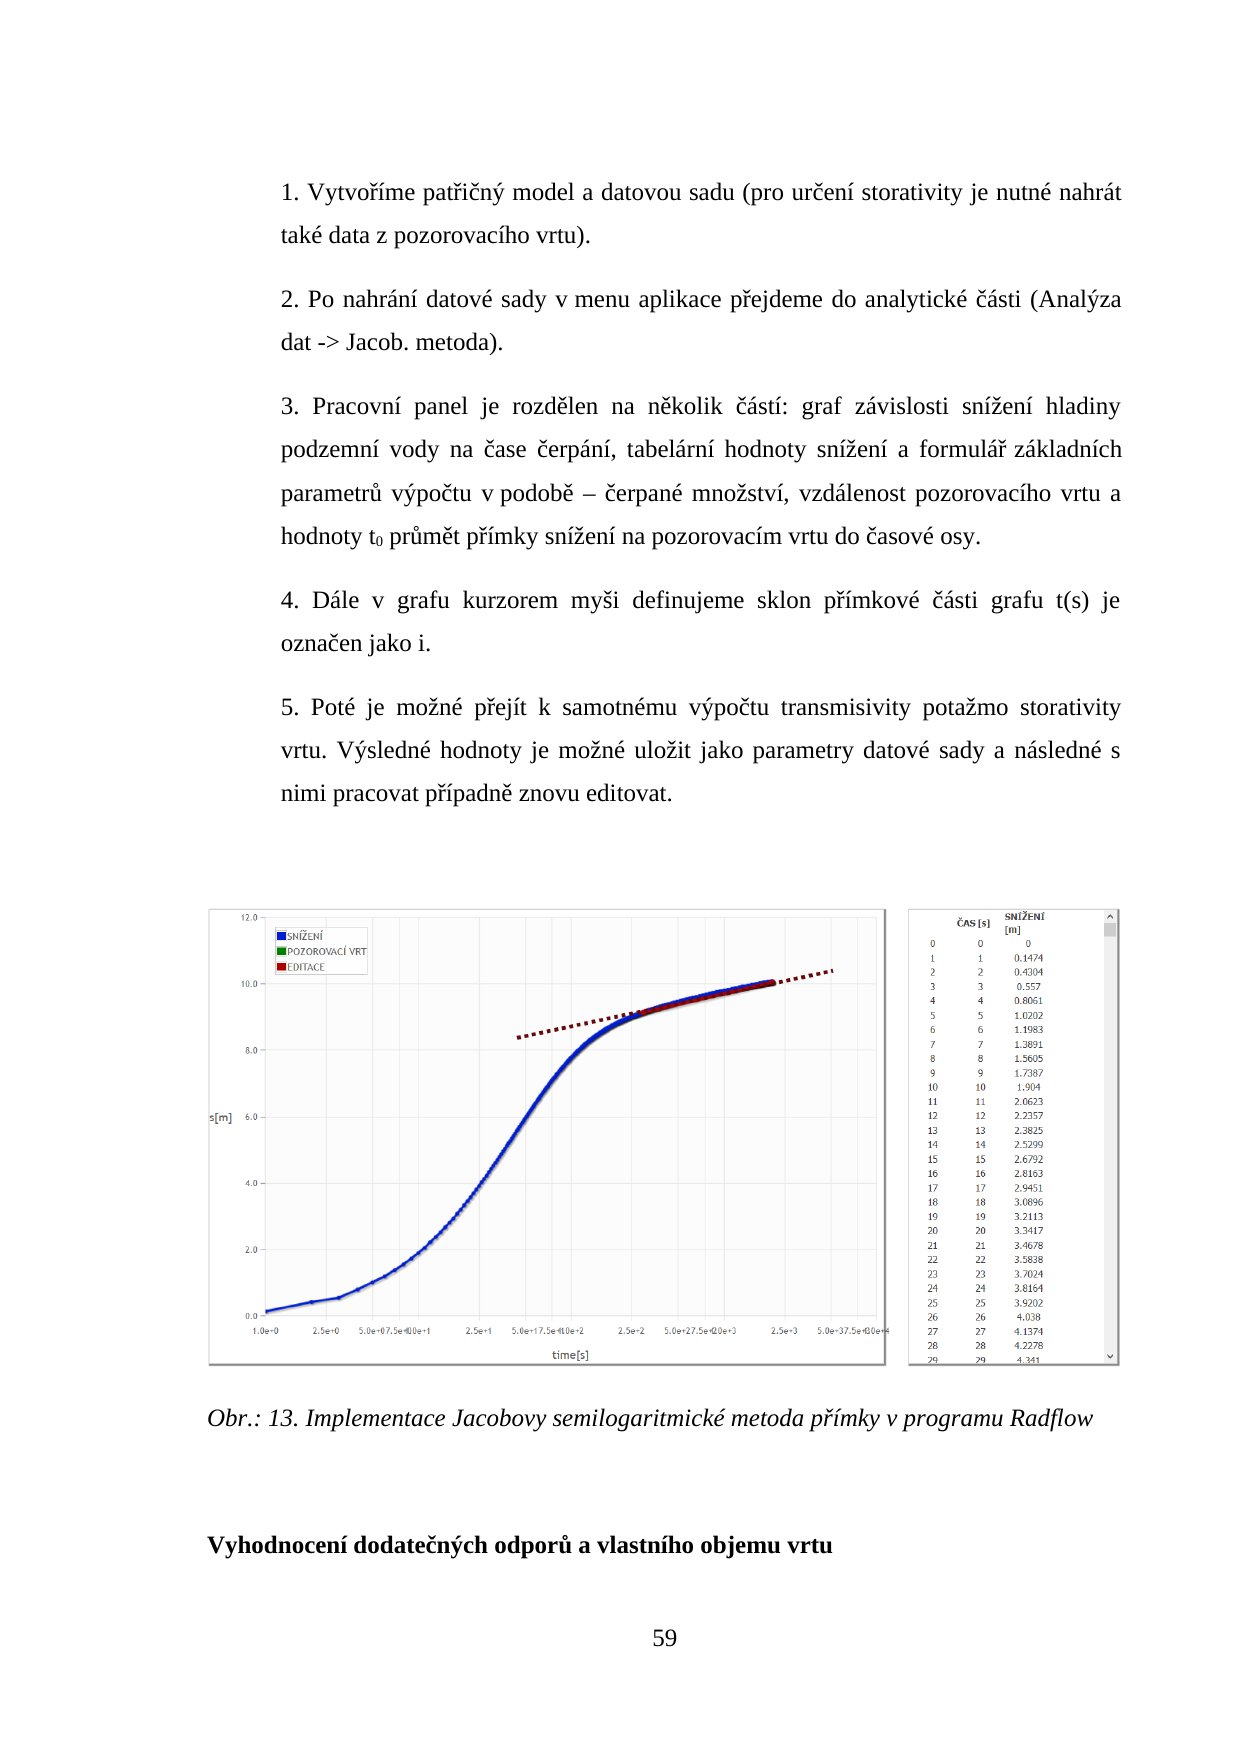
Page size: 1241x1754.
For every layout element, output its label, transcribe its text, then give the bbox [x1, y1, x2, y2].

text 1. Vytvoříme patřičný model a datovou sadu (pro určení storativity je nutné nahrát také data z pozorovacího vrtu). [281, 177, 1122, 249]
text 5. Poté je možné přejít k samotnému výpočtu transmisivity potažmo storativity vrtu. Výsledné hodnoty je možné uložit jako parametry datové sady a následné s nimi pracovat případně znovu editovat. [281, 692, 1122, 807]
text Obr.: 13. Implementace Jacobovy semilogaritmické metoda přímky v programu Radflow [207, 1403, 1122, 1431]
text 3. Pracovní panel je rozdělen na několik částí: graf závislosti snížení hladiny podzemní vody na čase čerpání, tabelární hodnoty snížení a formulář základních parametrů výpočtu v podobě – čerpané množství, vzdálenost pozorovacího vrtu a hodnoty t0 průmět přímky snížení na pozorovacím vrtu do časové osy. [281, 391, 1122, 549]
picture [206, 906, 1123, 1368]
text 4. Dále v grafu kurzorem myši definujeme sklon přímkové části grafu t(s) je označen jako i. [281, 585, 1122, 657]
text 2. Po nahrání datové sady v menu aplikace přejdeme do analytické části (Analýza dat -> Jacob. metoda). [281, 284, 1122, 356]
text Vyhodnocení dodatečných odporů a vlastního objemu vrtu [207, 1531, 1122, 1559]
